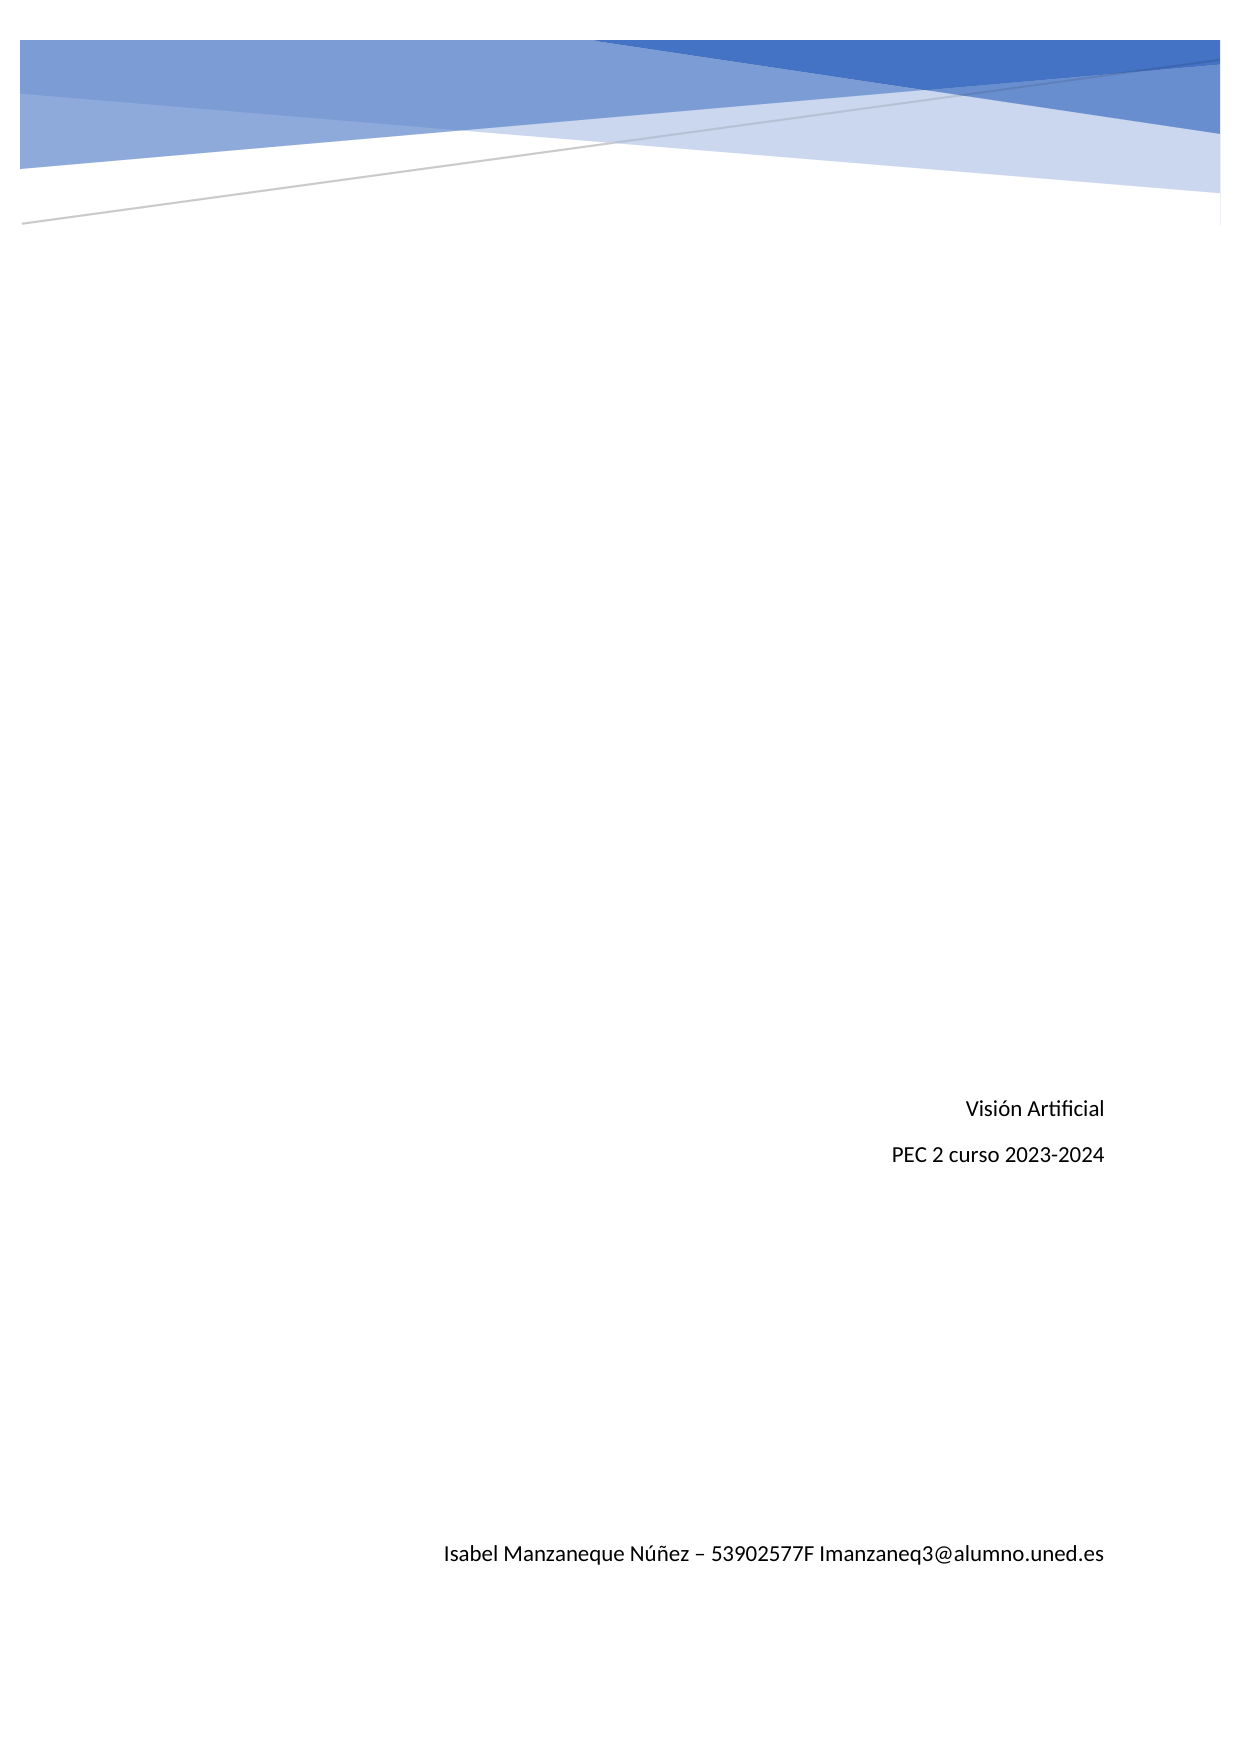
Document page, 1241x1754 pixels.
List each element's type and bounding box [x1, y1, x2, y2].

picture [20, 40, 1221, 240]
